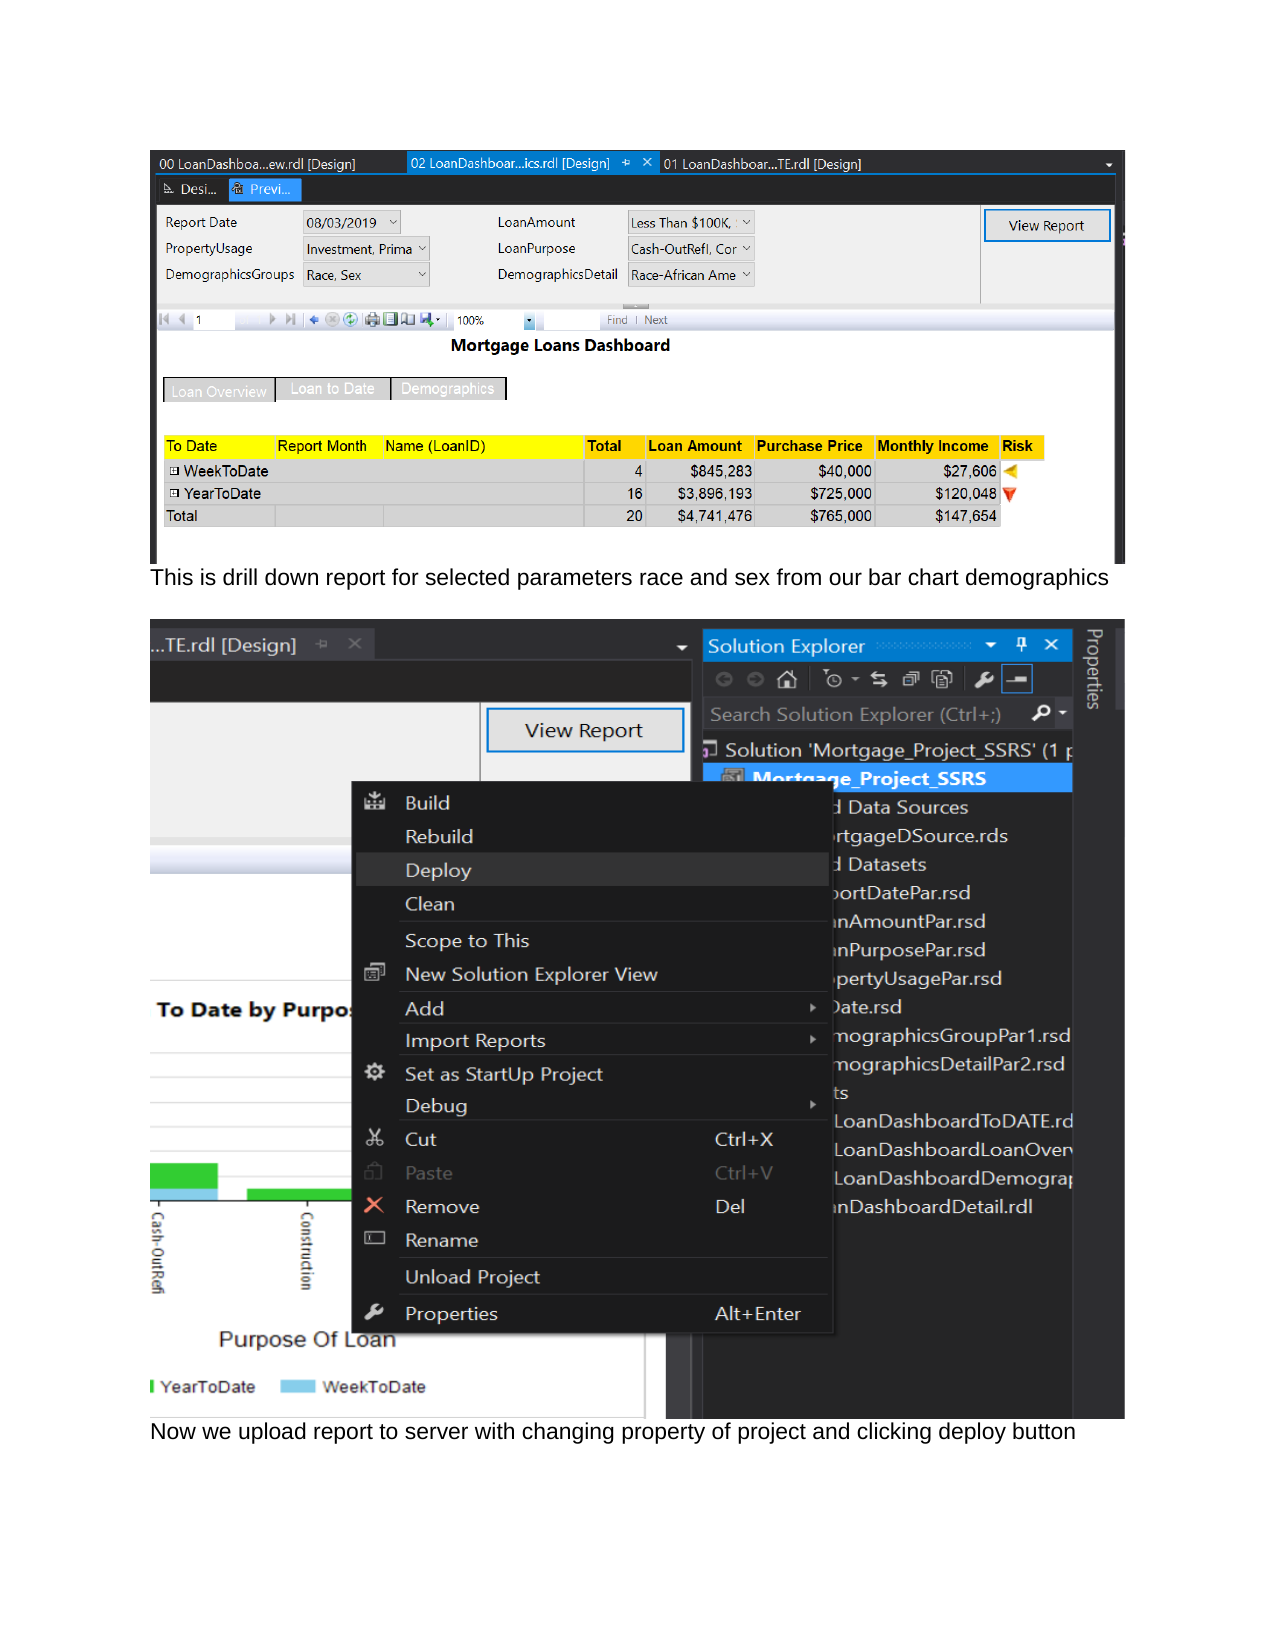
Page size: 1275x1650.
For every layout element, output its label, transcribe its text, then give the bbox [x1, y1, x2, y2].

picture [150, 619, 1125, 1419]
text Now we upload report to server with changing property of project and clicking deploy button [150, 1419, 1125, 1444]
text This is drill down report for selected parameters race and sex from our bar chart demographics [150, 564, 1125, 590]
picture [150, 150, 1125, 564]
